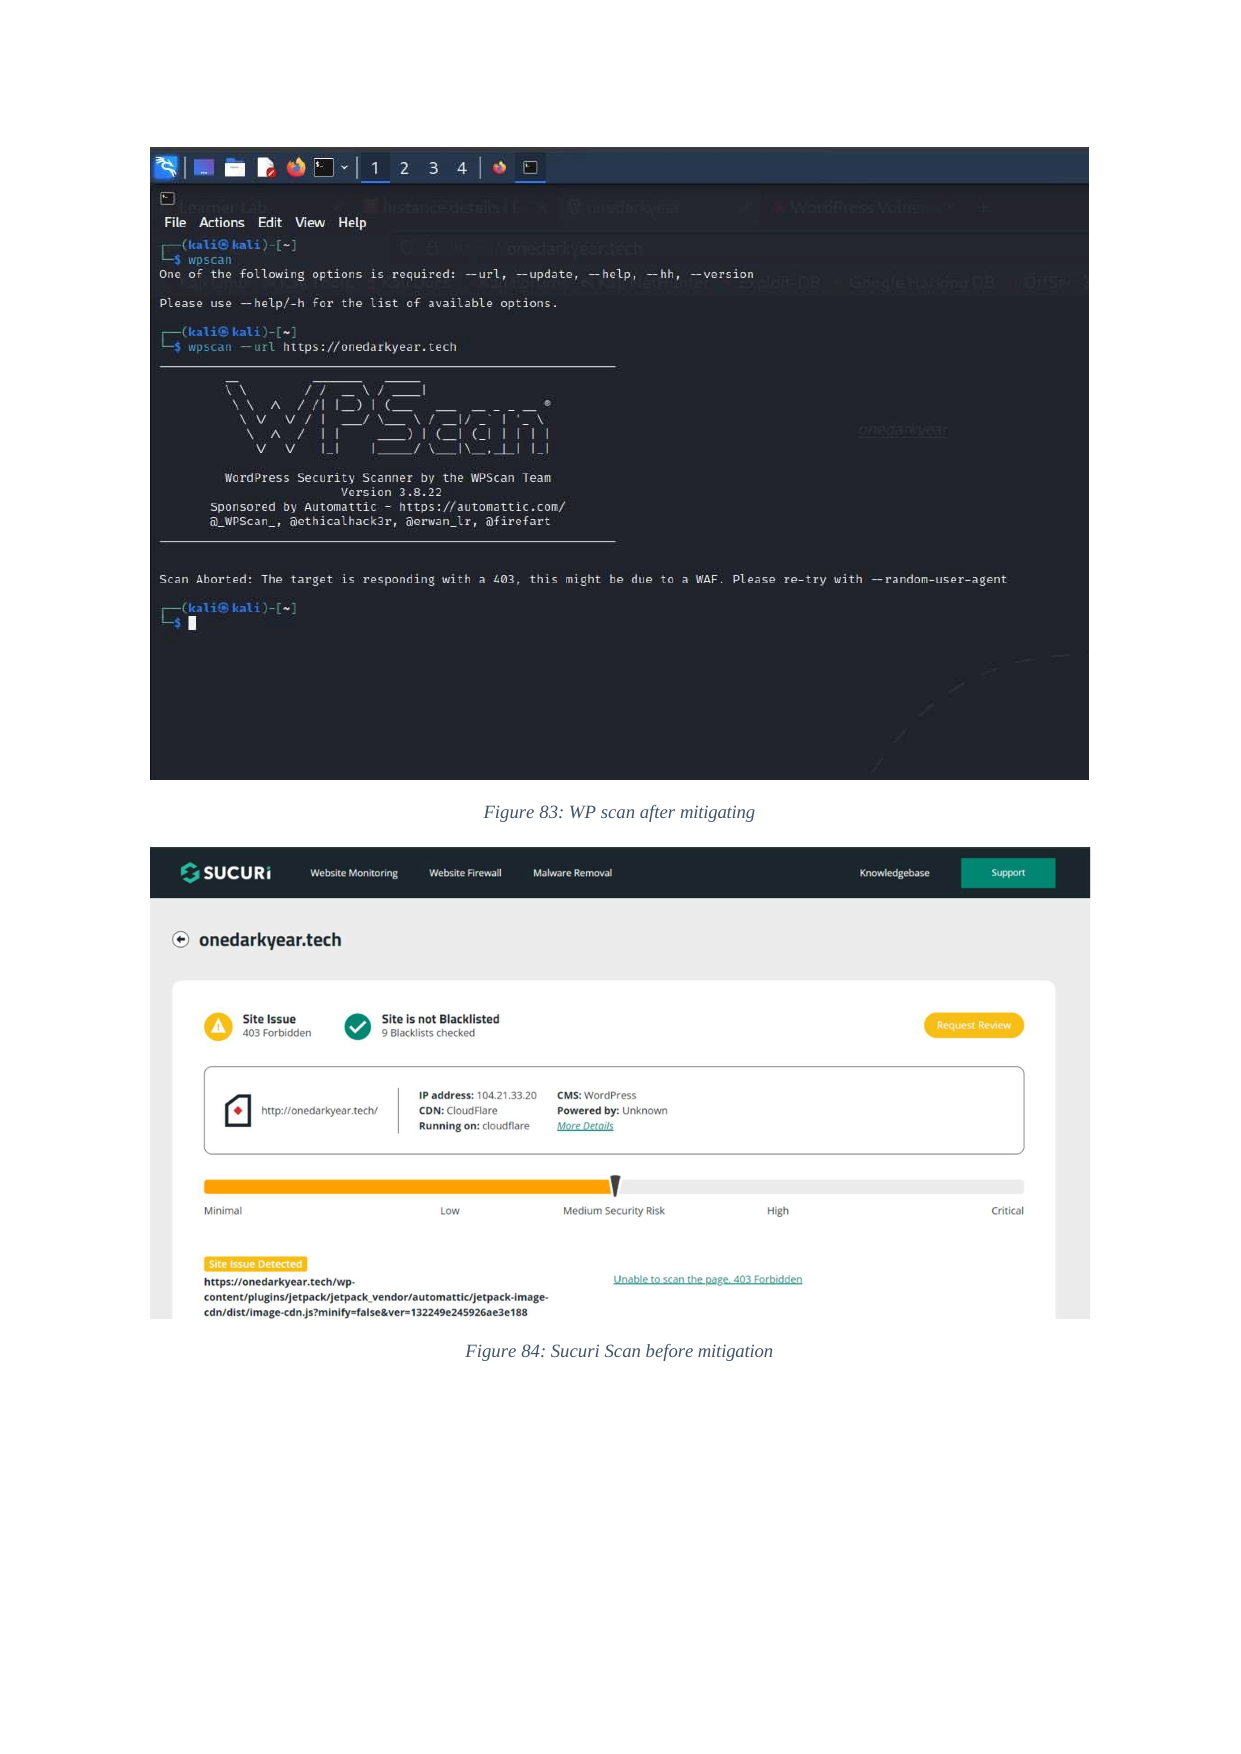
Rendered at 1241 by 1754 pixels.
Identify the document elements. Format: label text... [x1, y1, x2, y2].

text Figure 83: WP scan after mitigating [63, 801, 1177, 823]
picture [150, 147, 1089, 780]
picture [149, 846, 1091, 1319]
